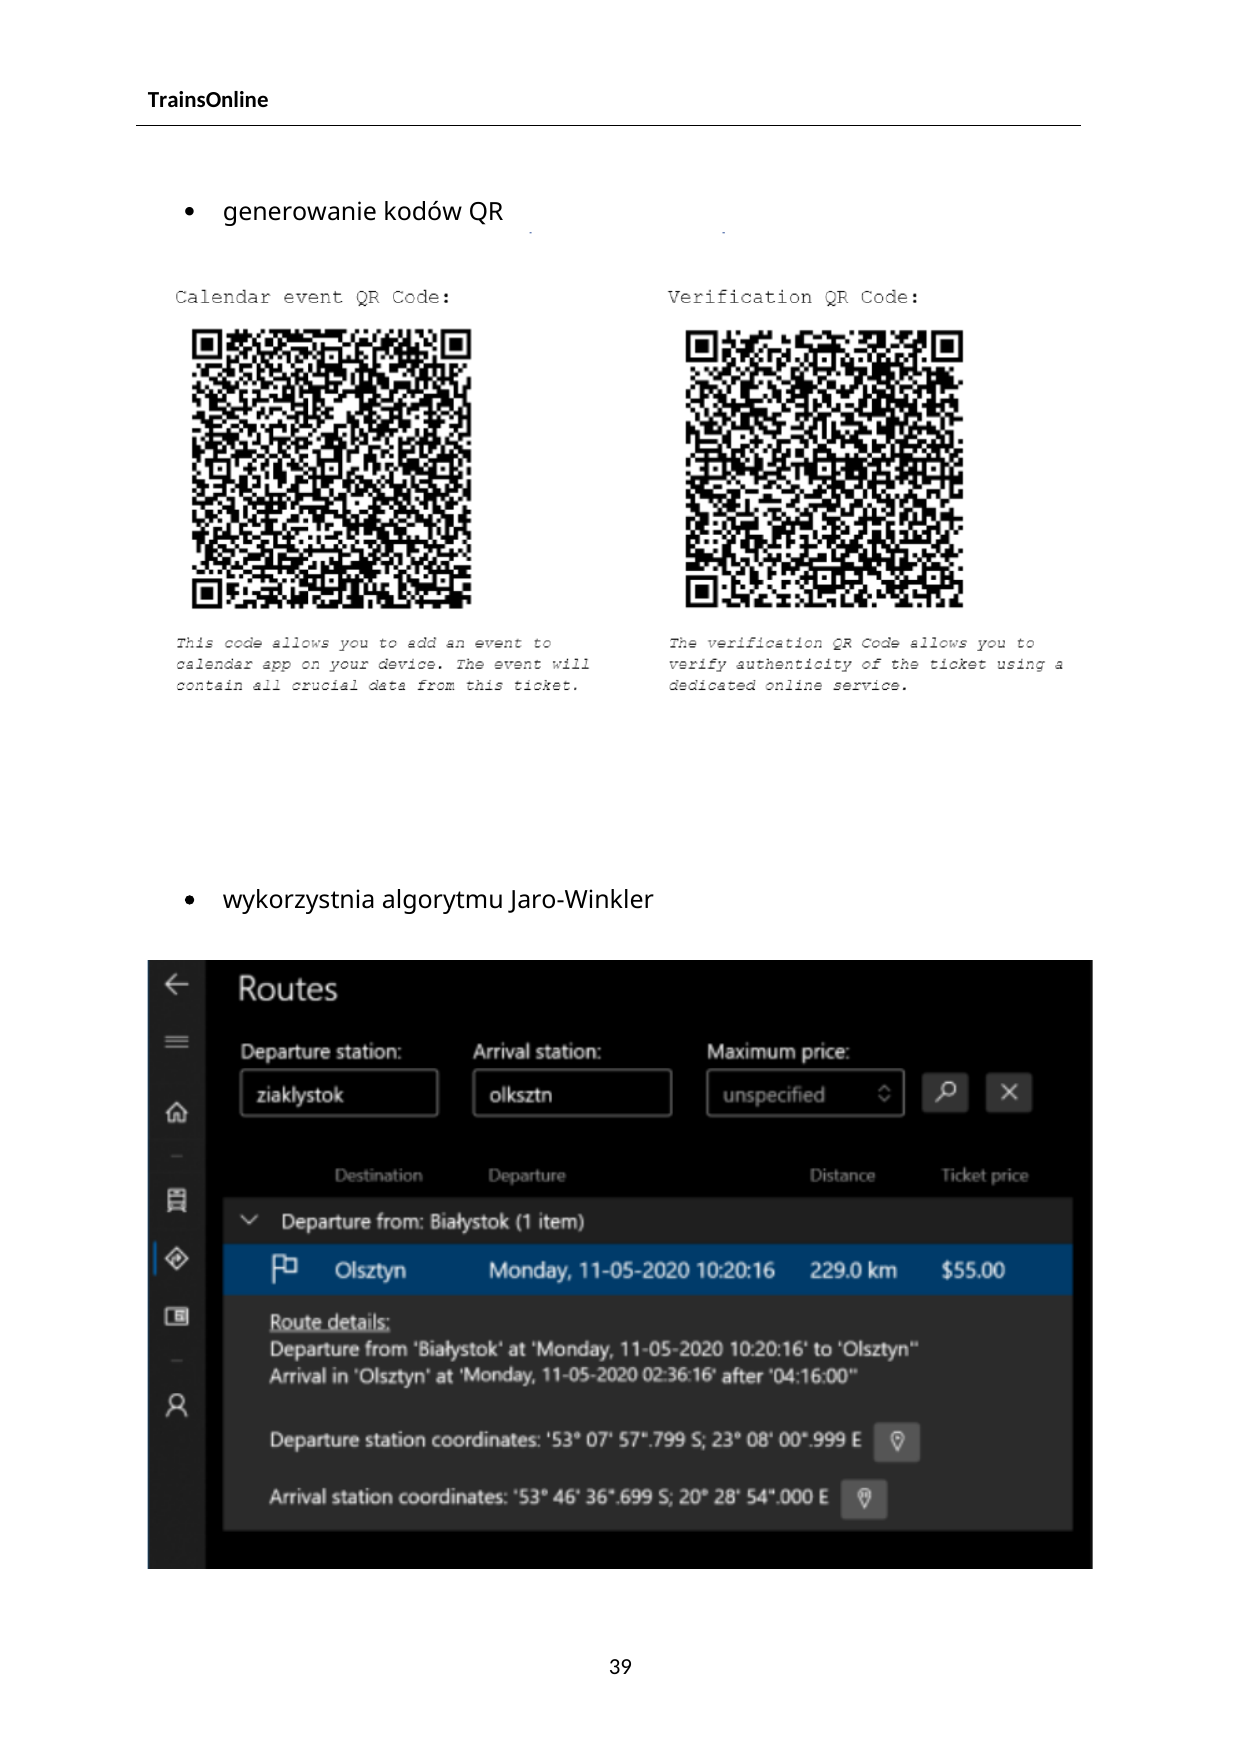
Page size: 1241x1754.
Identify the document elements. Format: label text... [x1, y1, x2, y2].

list wykorzystnia algorytmu Jaro-Winkler [185, 882, 1093, 916]
picture [147, 960, 1093, 1569]
list generowanie kodów QR [185, 193, 1093, 227]
picture [147, 232, 1093, 761]
